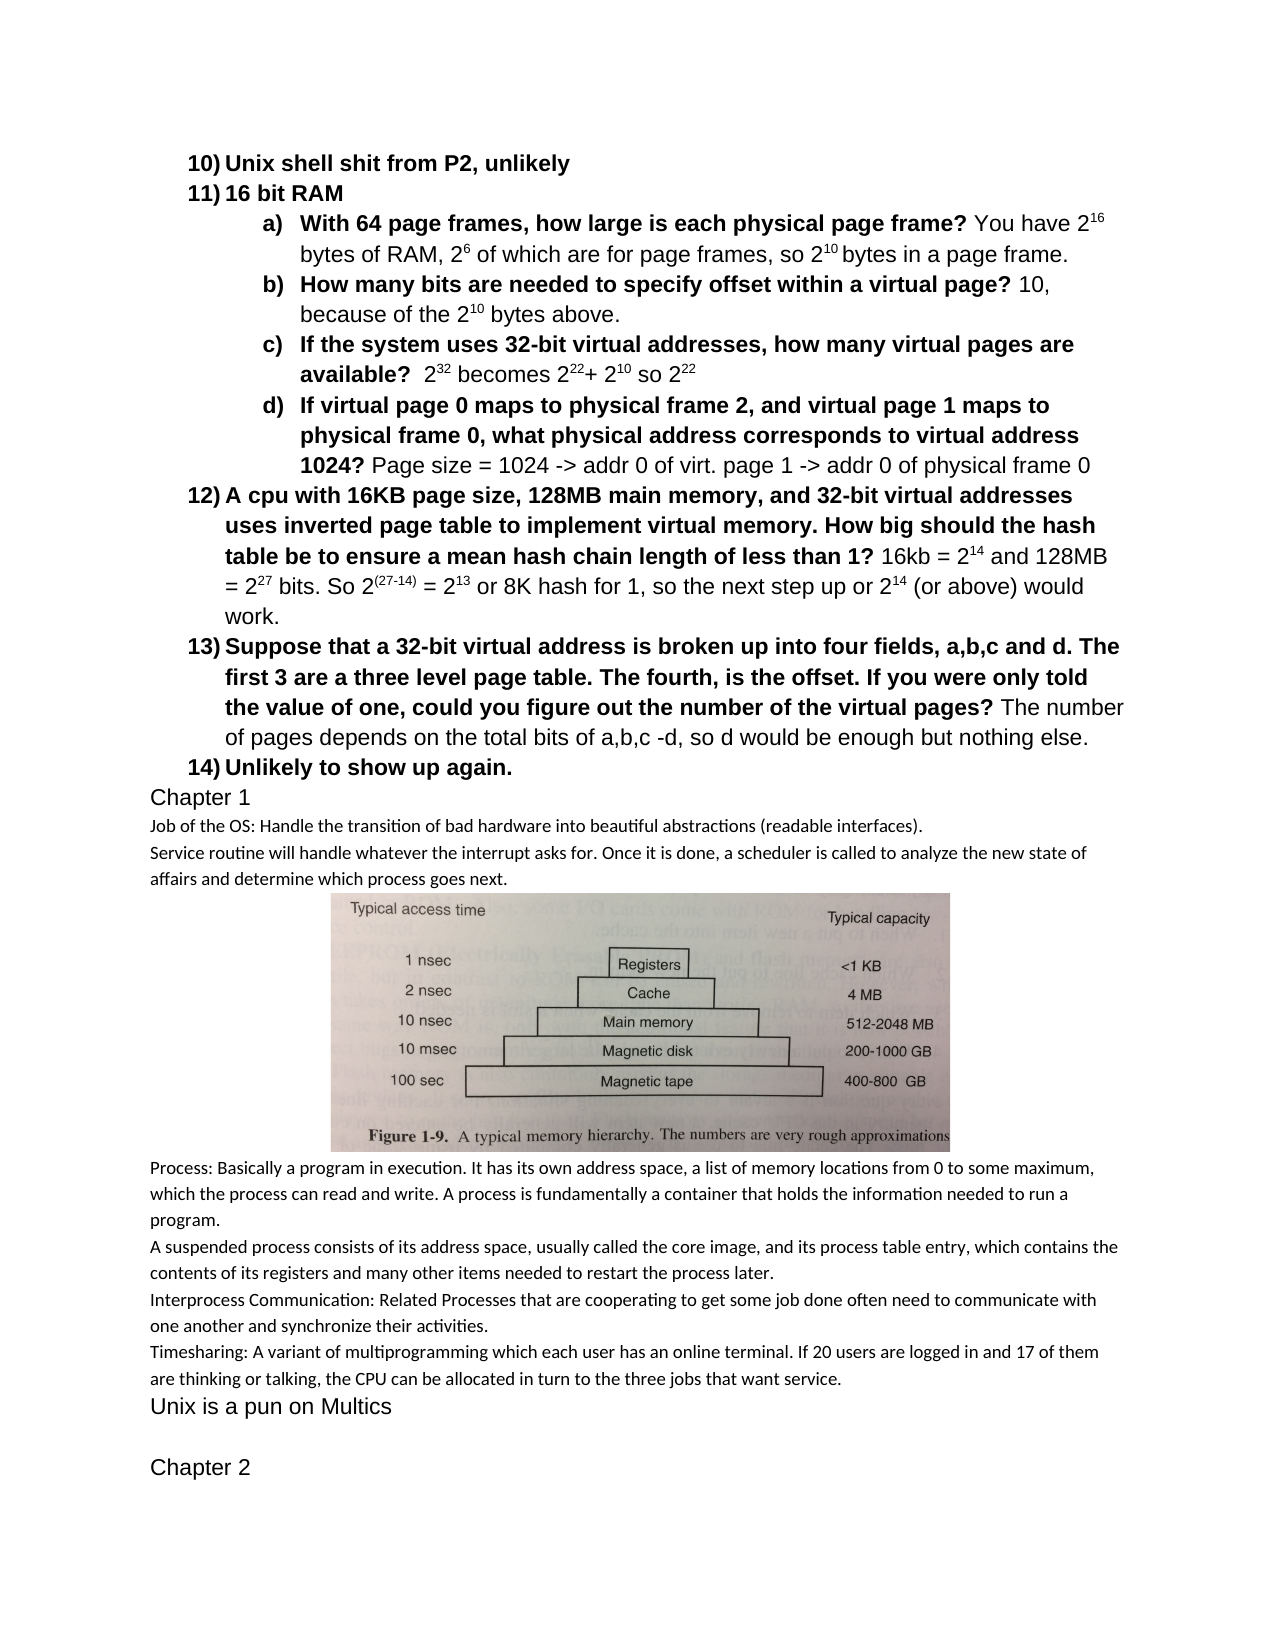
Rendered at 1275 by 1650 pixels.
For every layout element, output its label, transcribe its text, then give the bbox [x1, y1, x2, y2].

list 16 bit RAM [187, 180, 1125, 207]
text Unix is a pun on Multics [150, 1393, 1125, 1419]
list With 64 page frames, how large is each physical page frame? You have 216 bytes of RAM, 26 of which are for page frames, so 210 bytes in a page frame. [262, 210, 1125, 267]
list Unix shell shit from P2, unlikely [187, 150, 1125, 176]
text Chapter 2 [150, 1453, 1125, 1480]
text Job of the OS: Handle the transition of bad hardware into beautiful abstractions (readable interfaces). [150, 814, 1125, 837]
list Unlikely to show up again. [187, 754, 1125, 781]
list If virtual page 0 maps to physical frame 2, and virtual page 1 maps to physical frame 0, what physical address corresponds to virtual address 1024? Page size = 1024 -> addr 0 of virt. page 1 -> addr 0 of physical frame 0 [262, 392, 1125, 478]
picture [331, 893, 950, 1152]
list A cpu with 16KB page size, 128MB main memory, and 32-bit virtual addresses uses inverted page table to implement virtual memory. How big should the hash table be to ensure a mean hash chain length of less than 1? 16kb = 214 and 128MB = 227 bits. So 2(27-14) = 213 or 8K hash for 1, so the next step up or 214 (or above) would work. [187, 482, 1125, 629]
text A suspended process consists of its address space, usually called the core image, and its process table entry, which contains the contents of its registers and many other items needed to restart the process later. [150, 1235, 1125, 1284]
list How many bits are needed to specify offset within a virtual page? 10, because of the 210 bytes above. [262, 271, 1125, 327]
text Timesharing: A variant of multiprogramming which each user has an online terminal. If 20 users are logged in and 17 of them are thinking or talking, the CPU can be allocated in turn to the three jobs that want service. [150, 1340, 1125, 1390]
text Chapter 1 [150, 784, 1125, 811]
list Suppose that a 32-bit virtual address is broken up into four fields, a,b,c and d. The first 3 are a three level page table. The fourth, is the offset. If you were only told the value of one, could you figure out the number of the virtual pages? The number of pages depends on the total bits of a,b,c -d, so d would be enough but nothing else. [187, 633, 1125, 750]
text Process: Basically a program in execution. It has its own address space, a list of memory locations from 0 to some maximum, which the process can read and write. A process is fundamentally a container that holds the information needed to run a program. [150, 1156, 1125, 1232]
list If the system uses 32-bit virtual addresses, how many virtual pages are available? 232 becomes 222+ 210 so 222 [262, 331, 1125, 388]
text Interprocess Communication: Related Processes that are cooperating to get some job done often need to communicate with one another and synchronize their activities. [150, 1288, 1125, 1337]
text Service routine will handle whatever the interrupt asks for. Once it is done, a scheduler is called to analyze the new state of affairs and determine which process goes next. [150, 841, 1125, 890]
